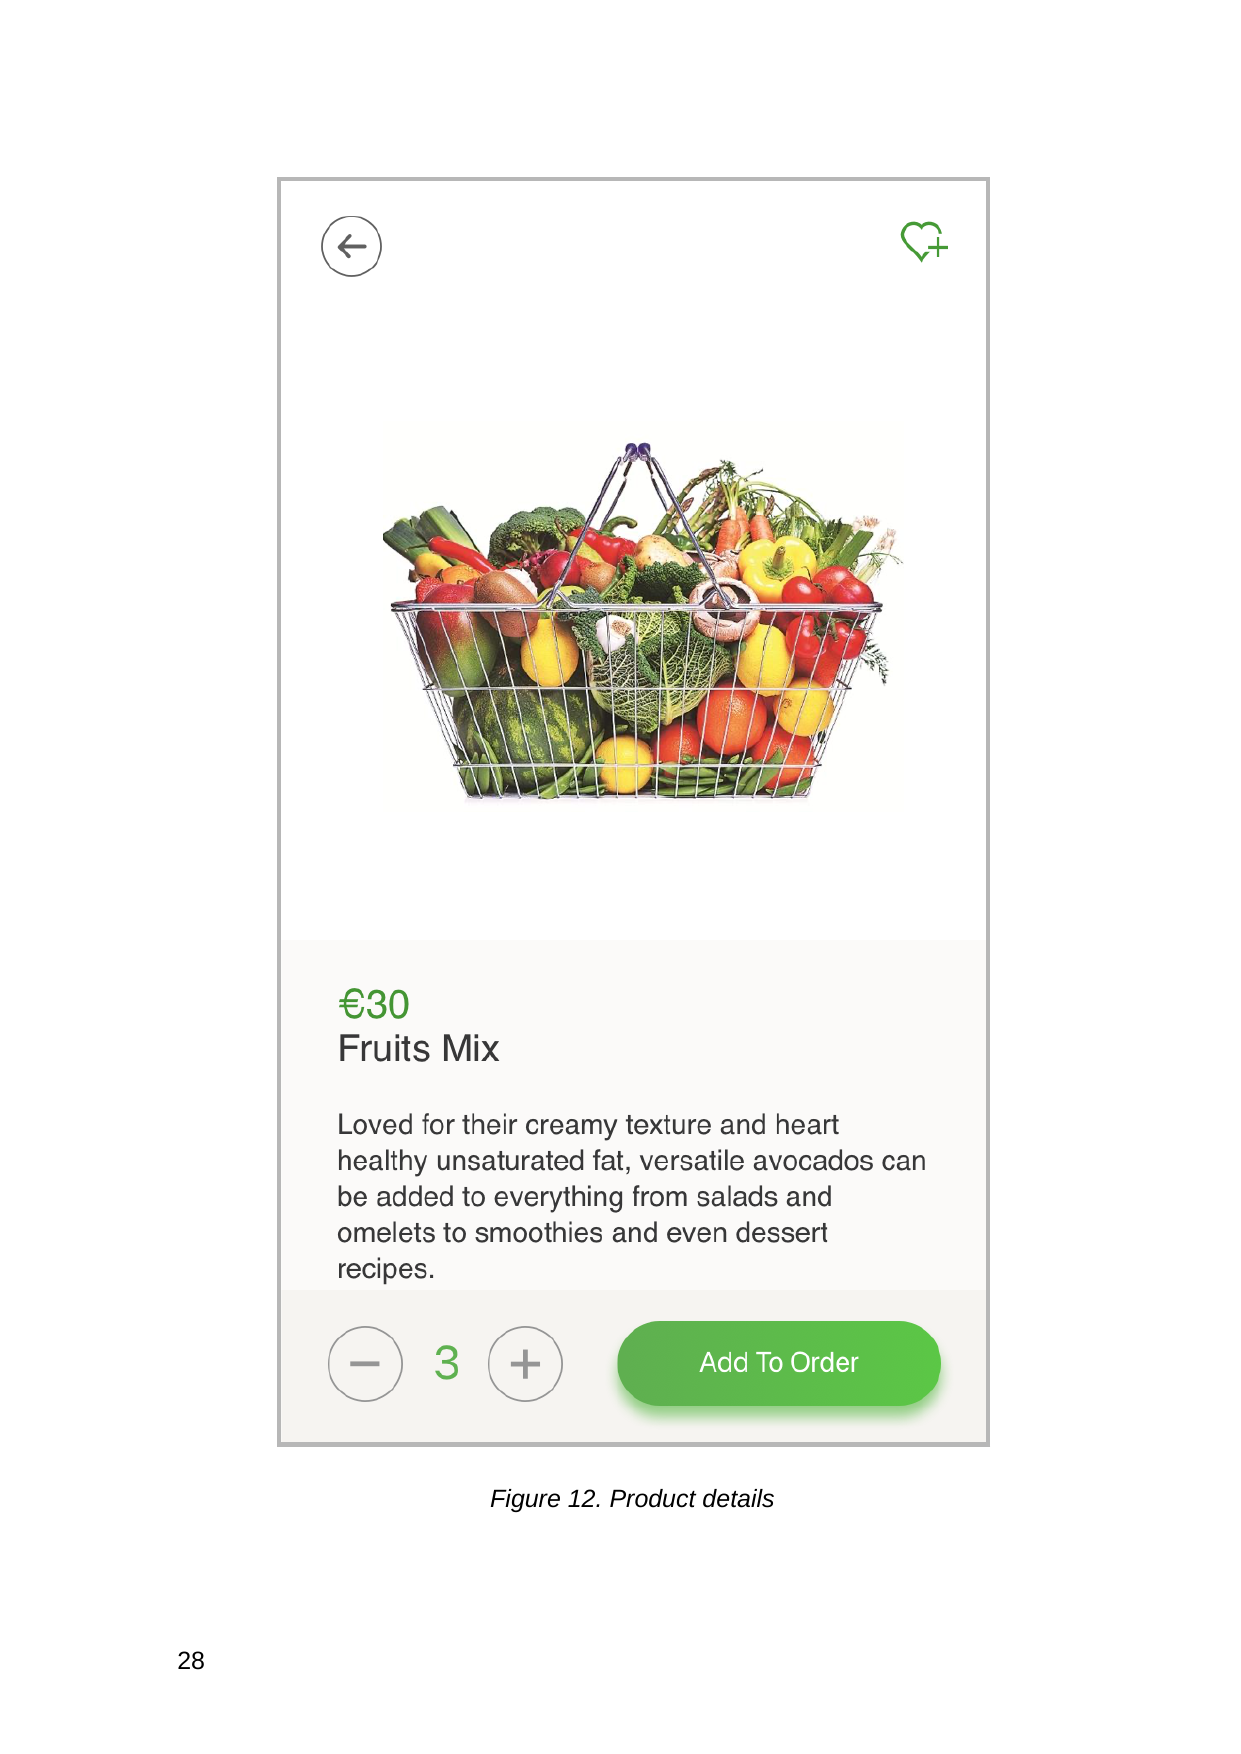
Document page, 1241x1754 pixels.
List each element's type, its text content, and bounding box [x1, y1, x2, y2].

picture [281, 181, 986, 1442]
text Figure 12. Product details [177, 1484, 1090, 1513]
